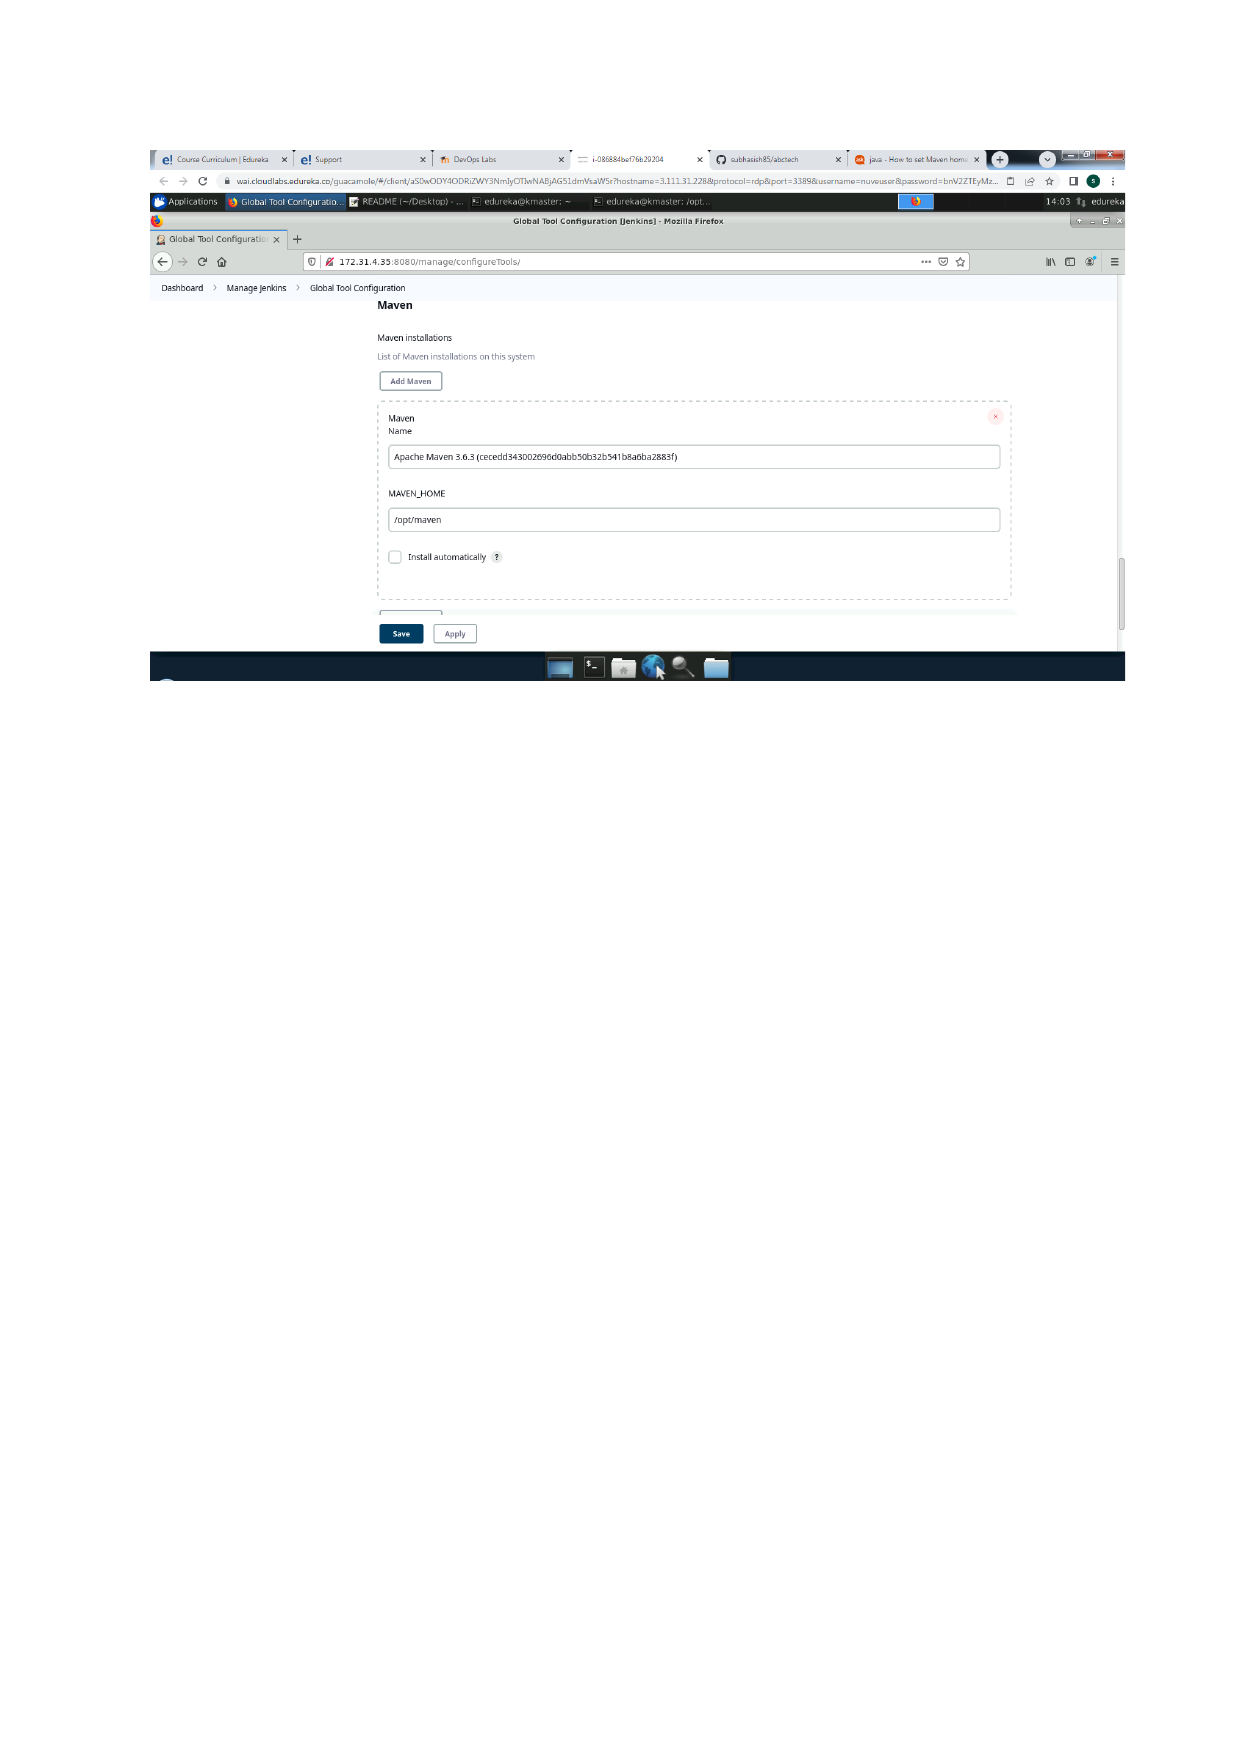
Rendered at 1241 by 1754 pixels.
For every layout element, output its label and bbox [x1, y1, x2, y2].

picture [150, 150, 1125, 681]
